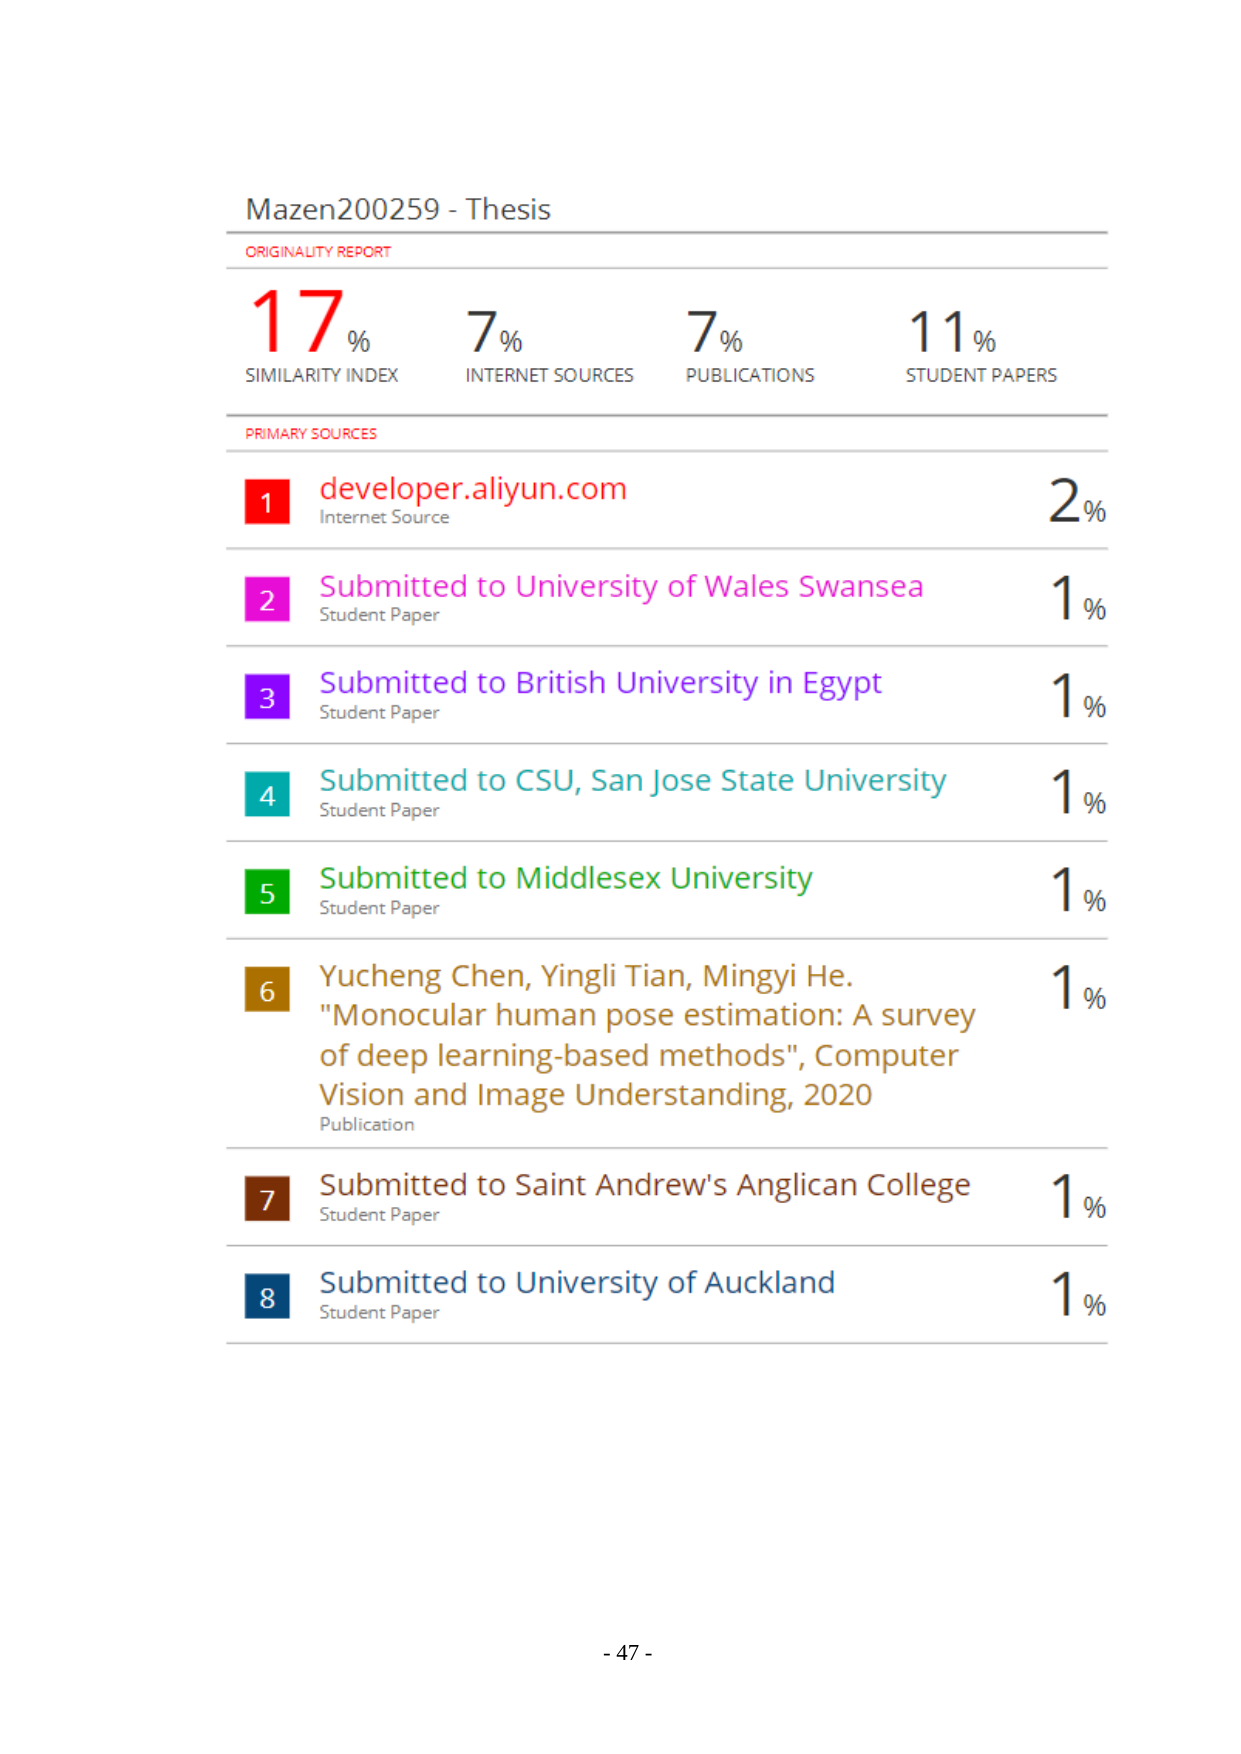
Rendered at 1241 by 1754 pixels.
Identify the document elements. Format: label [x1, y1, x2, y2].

picture [177, 149, 1169, 1406]
